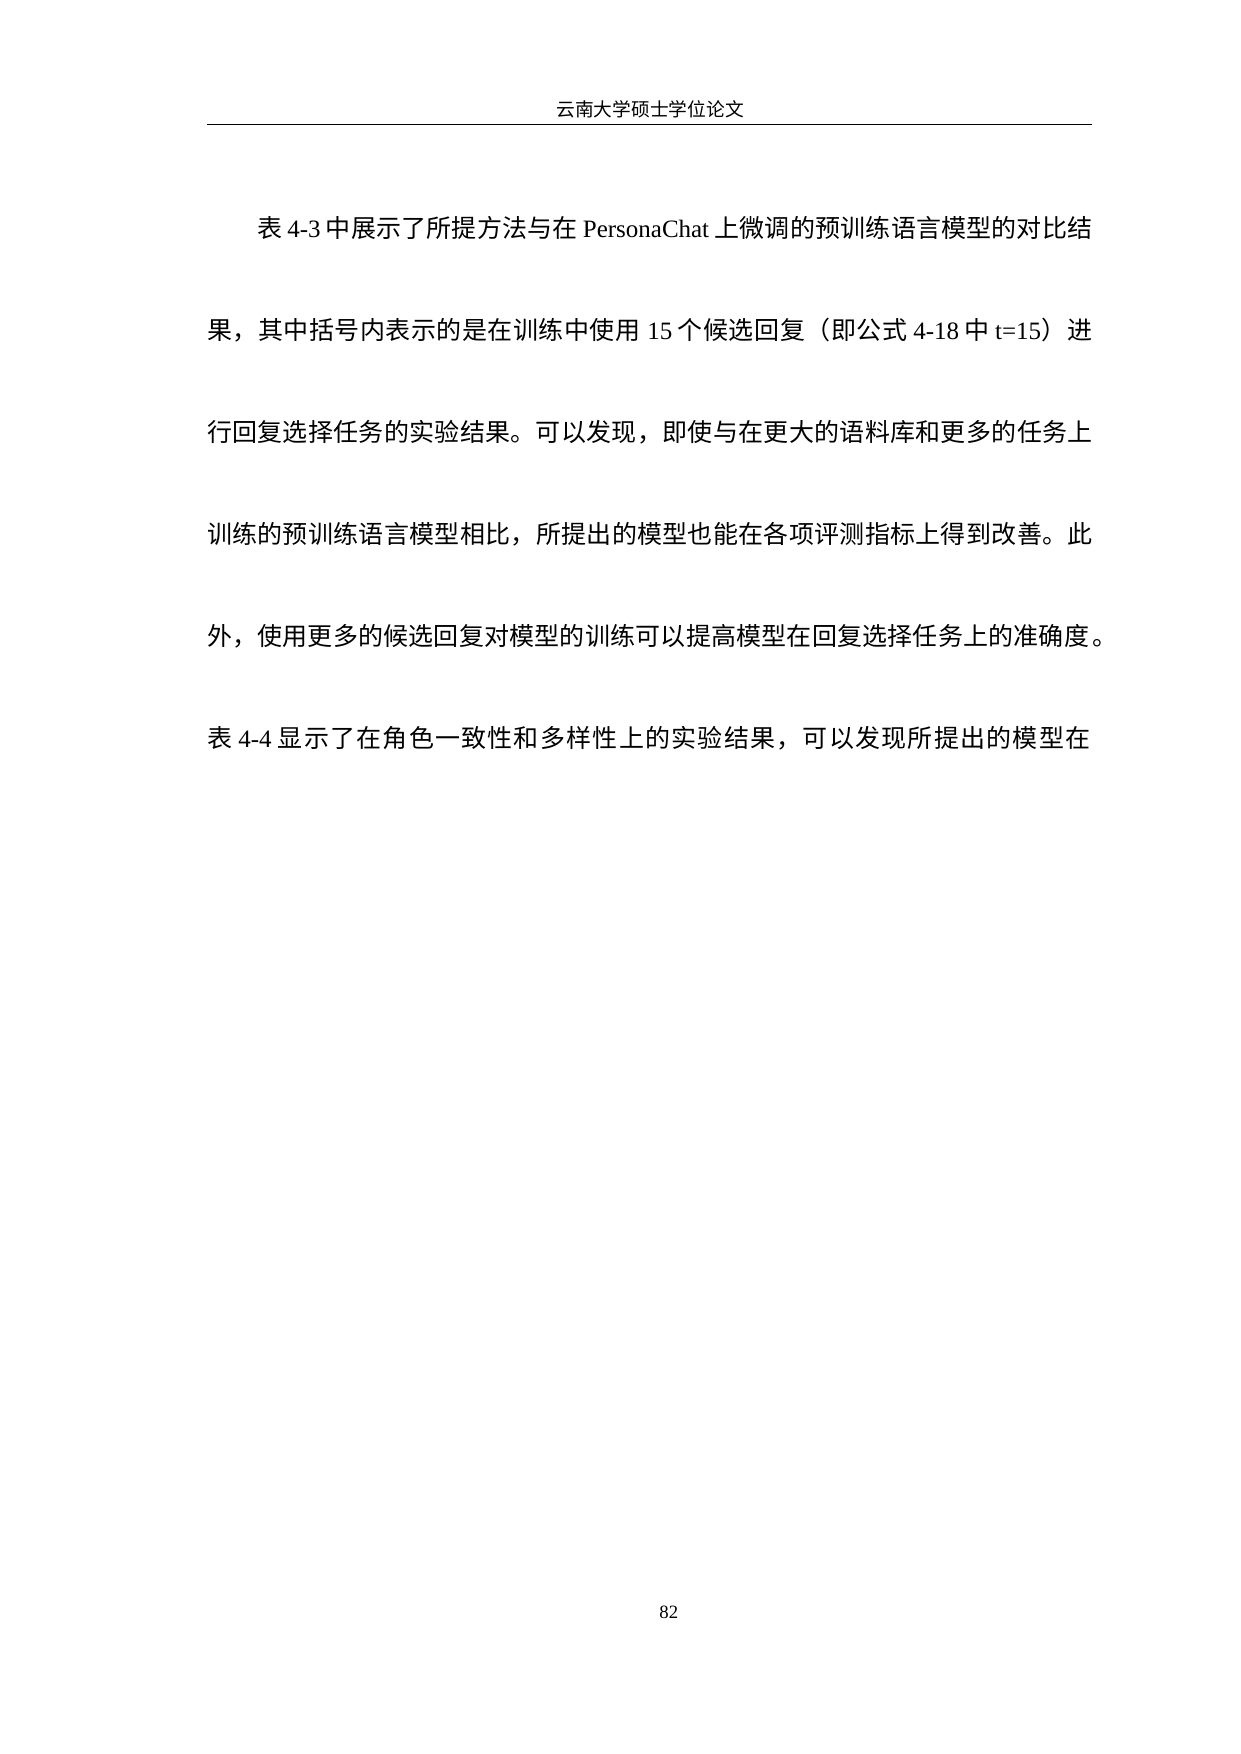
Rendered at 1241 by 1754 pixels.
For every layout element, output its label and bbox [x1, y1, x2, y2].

text [207, 193, 1092, 1483]
